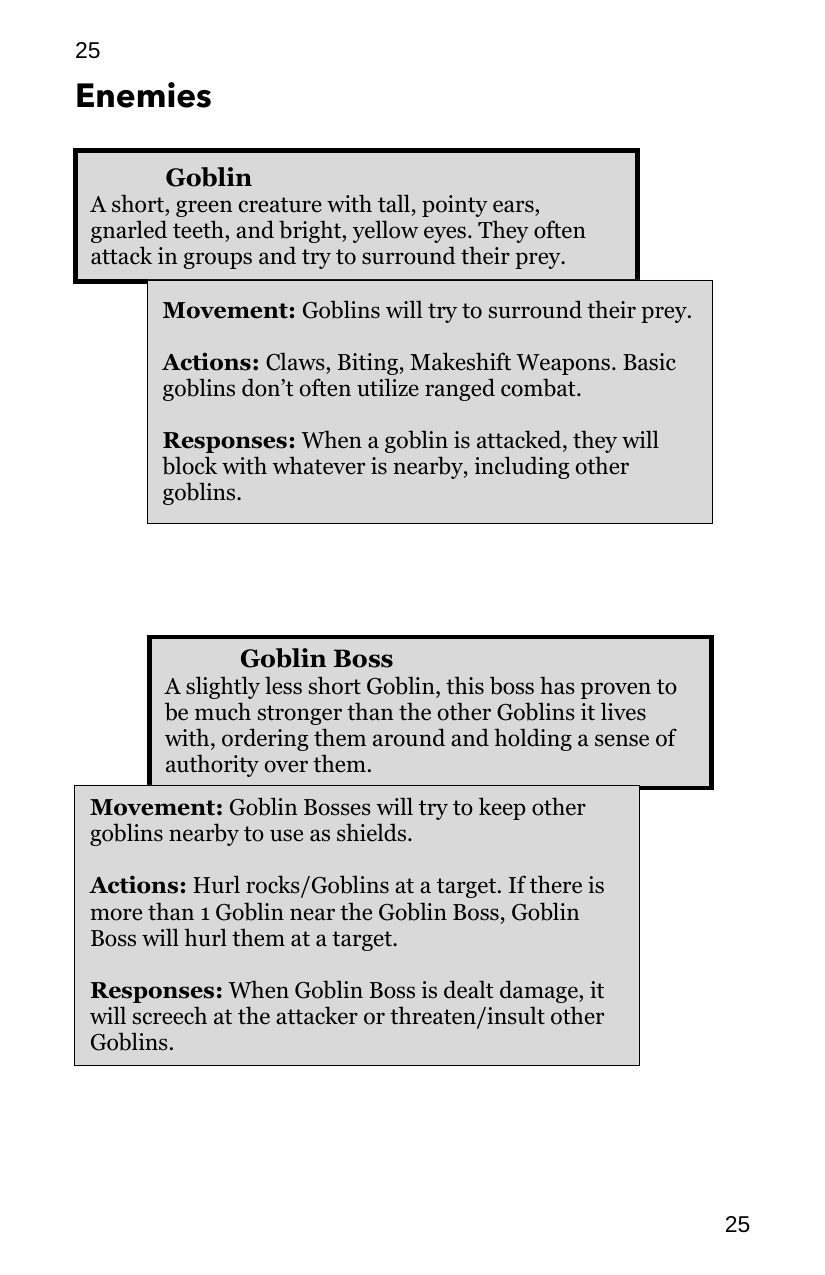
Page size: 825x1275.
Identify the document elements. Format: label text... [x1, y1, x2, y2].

subtitle Enemies [75, 75, 750, 115]
